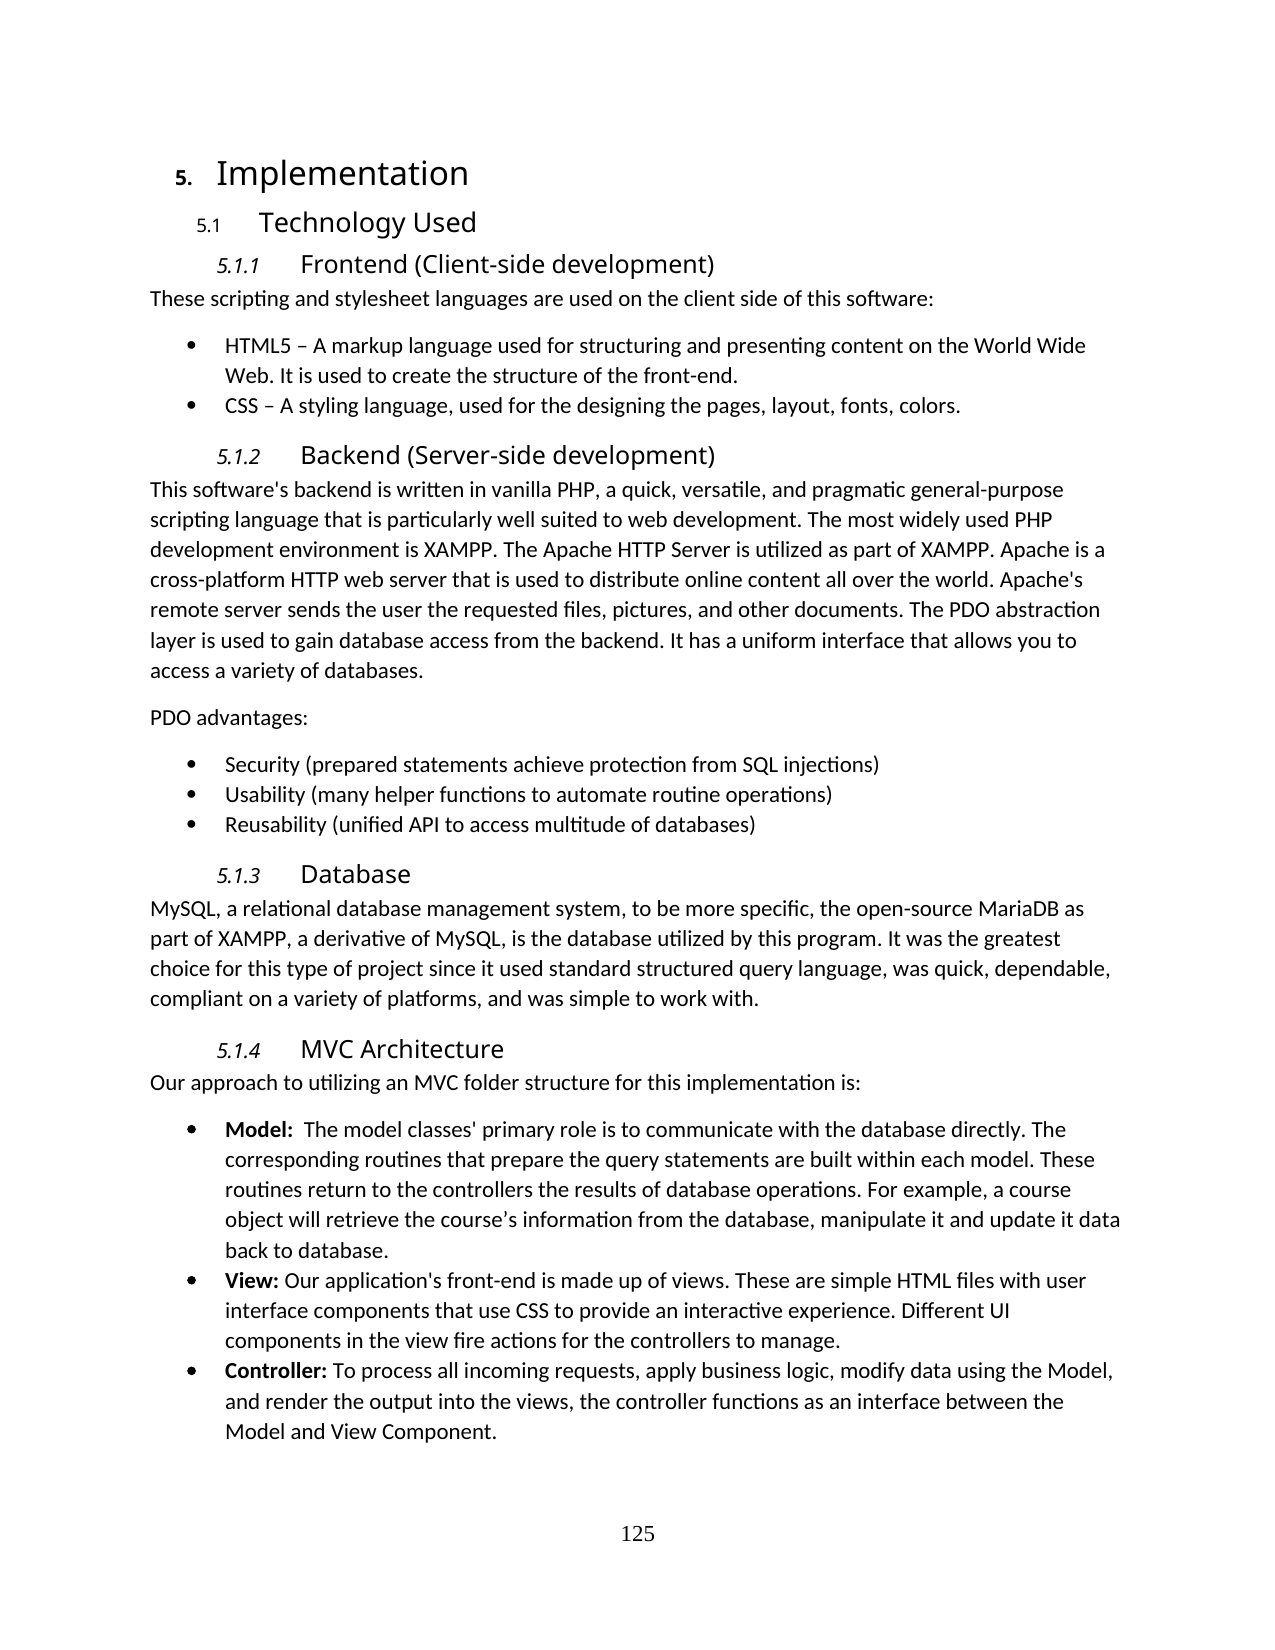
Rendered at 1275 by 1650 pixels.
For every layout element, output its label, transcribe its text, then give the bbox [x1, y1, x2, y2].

subtitle MVC Architecture [216, 1031, 1125, 1065]
subtitle Implementation [175, 150, 1125, 195]
list HTML5 – A markup language used for structuring and presenting content on the World Wide Web. It is used to create the structure of the front-end. [187, 331, 1125, 389]
list Model: The model classes' primary role is to communicate with the database directly. The corresponding routines that prepare the query statements are built within each model. These routines return to the controllers the results of database operations. For example, a course object will retrieve the course’s information from the database, manipulate it and update it data back to database. [187, 1115, 1125, 1264]
text Our approach to utilizing an MVC folder structure for this implementation is: [150, 1068, 1125, 1096]
list View: Our application's front-end is made up of views. These are simple HTML files with user interface components that use CSS to provide an interactive experience. Different UI components in the view fire actions for the controllers to manage. [187, 1266, 1125, 1354]
subtitle Frontend (Client-side development) [216, 247, 1125, 281]
list Security (prepared statements achieve protection from SQL injections) [187, 750, 1125, 778]
list Reusability (unified API to access multitude of databases) [187, 810, 1125, 838]
text PDO advantages: [150, 703, 1125, 731]
text This software's backend is written in vanilla PHP, a quick, versatile, and pragmatic general-purpose scripting language that is particularly well suited to web development. The most widely used PHP development environment is XAMPP. The Apache HTTP Server is utilized as part of XAMPP. Apache is a cross-platform HTTP web server that is used to distribute online content all over the world. Apache's remote server sends the user the requested files, pictures, and other documents. The PDO abstraction layer is used to gain database access from the backend. It has a uniform interface that allows you to access a variety of databases. [150, 475, 1125, 684]
subtitle Backend (Server-side development) [216, 438, 1125, 472]
list CSS – A styling language, used for the designing the pages, layout, fonts, colors. [187, 391, 1125, 419]
list Controller: To process all incoming requests, apply business logic, modify data using the Model, and render the output into the views, the controller functions as an interface between the Model and View Component. [187, 1357, 1125, 1445]
subtitle Database [216, 857, 1125, 891]
text These scripting and stylesheet languages are used on the client side of this software: [150, 284, 1125, 312]
text MySQL, a relational database management system, to be more specific, the open-source MariaDB as part of XAMPP, a derivative of MySQL, is the database utilized by this program. It was the greatest choice for this type of project since it used standard structured query language, was quick, dependable, compliant on a variety of platforms, and was simple to work with. [150, 894, 1125, 1012]
subtitle Technology Used [196, 203, 1125, 240]
list Usability (many helper functions to automate routine operations) [187, 780, 1125, 808]
